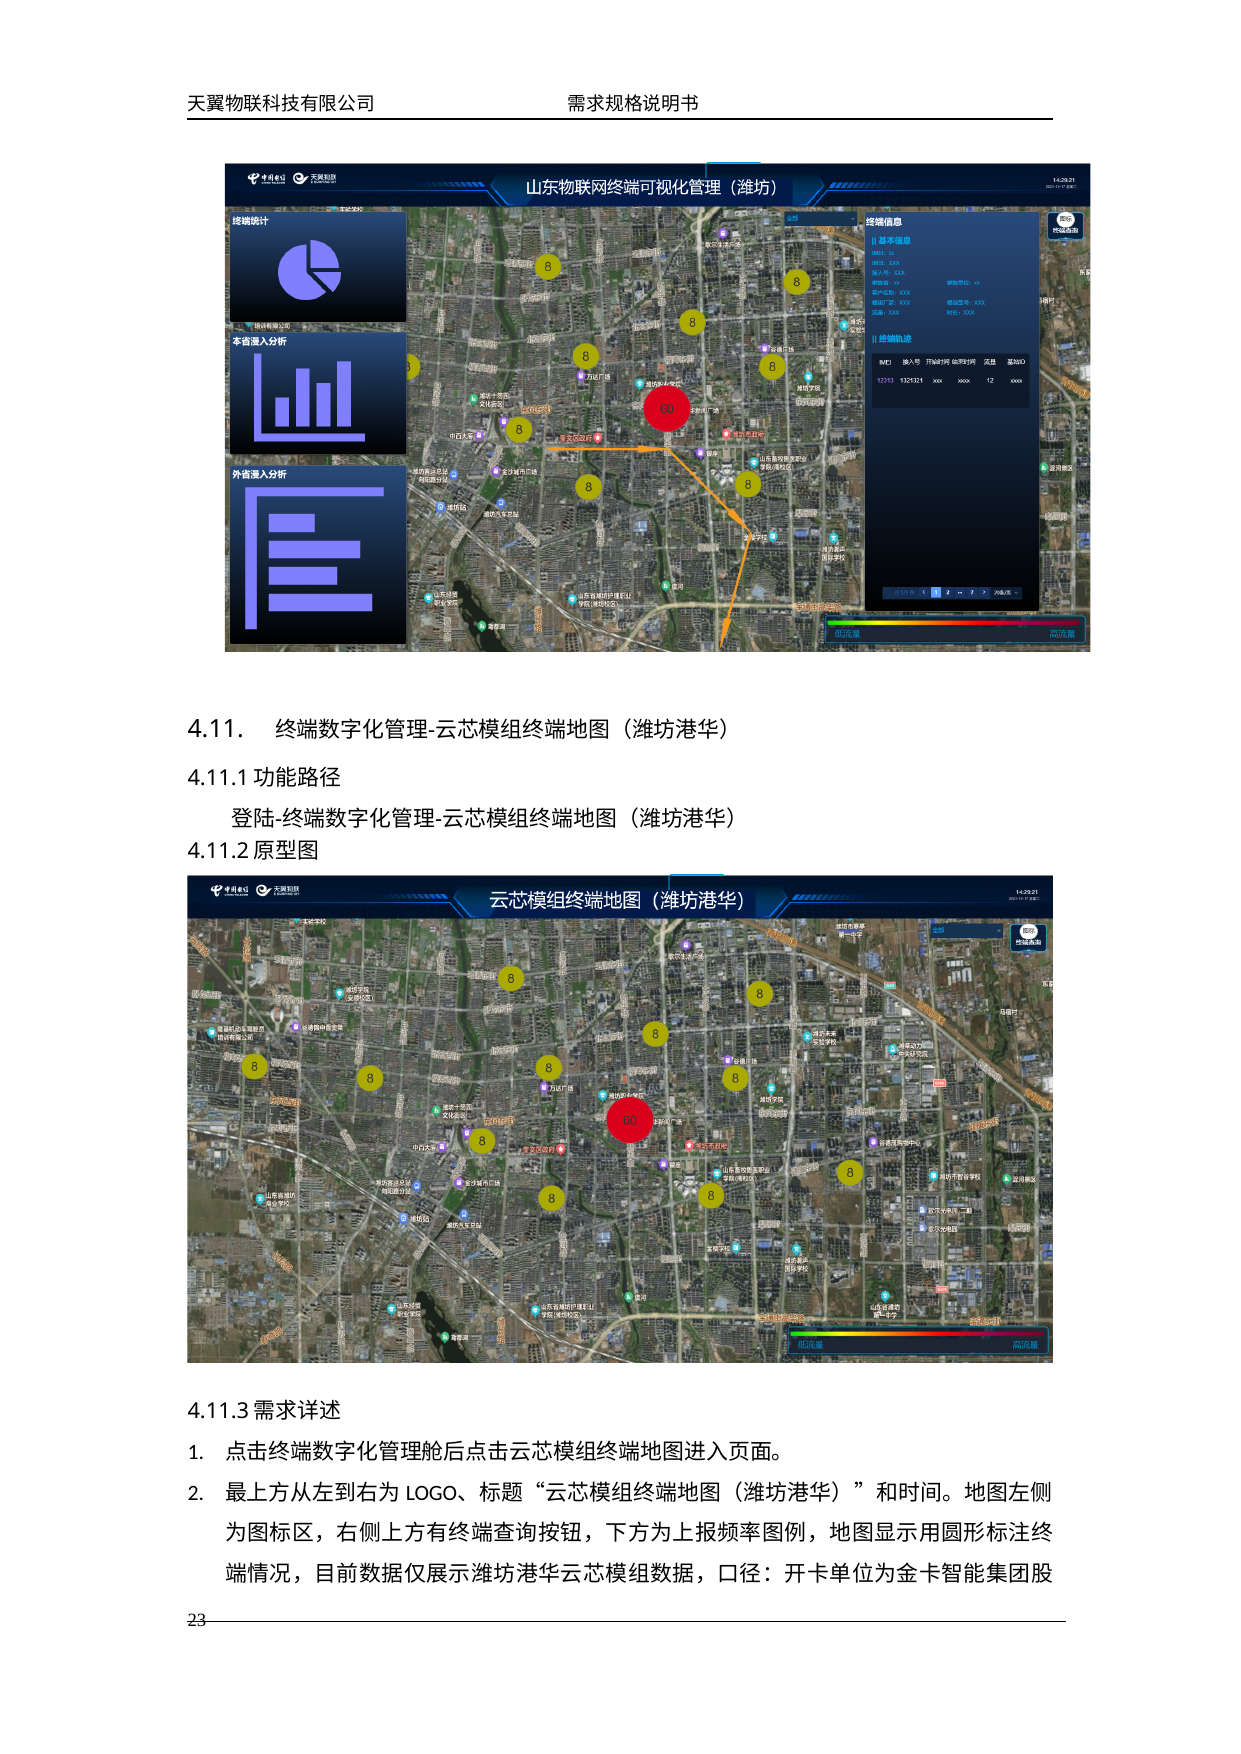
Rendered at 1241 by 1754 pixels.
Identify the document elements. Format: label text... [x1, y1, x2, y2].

text 4.11.2原型图 [187, 833, 1053, 865]
picture [224, 162, 1091, 652]
list 点击终端数字化管理舱后点击云芯模组终端地图进入页面。 [187, 1434, 1053, 1466]
text 4.11.1功能路径 [187, 760, 1053, 792]
text 4.11.3需求详述 [187, 1393, 1053, 1426]
text 登陆-终端数字化管理-云芯模组终端地图（潍坊港华） [187, 800, 1053, 833]
picture [187, 873, 1053, 1363]
subtitle 终端数字化管理-云芯模组终端地图（潍坊港华） [187, 695, 1053, 760]
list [187, 1474, 1053, 1588]
